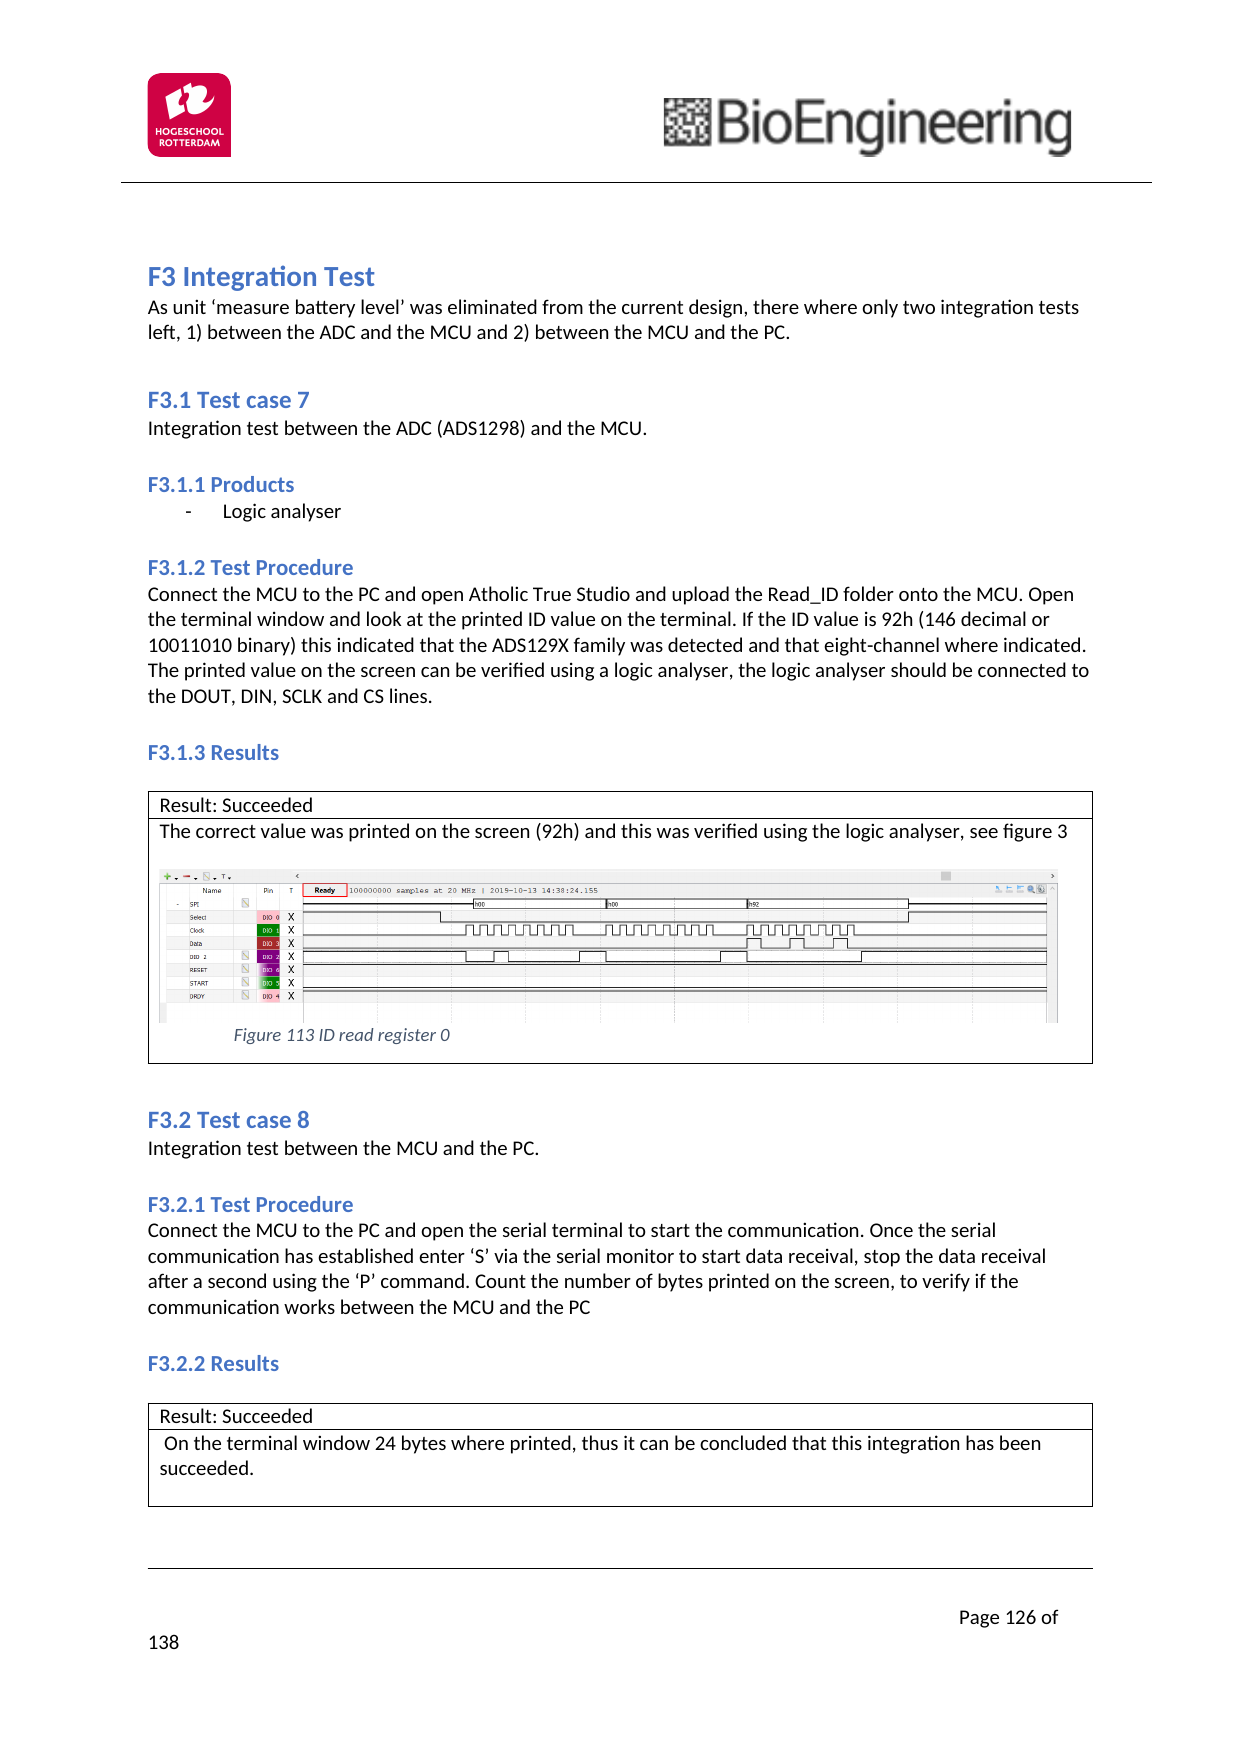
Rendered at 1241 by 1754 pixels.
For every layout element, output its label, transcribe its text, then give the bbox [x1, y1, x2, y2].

subtitle F3 Integration Test [148, 258, 1093, 294]
table_cell On the terminal window 24 bytes where printed, thus it can be concluded that this integration has been succeeded. [149, 1430, 1092, 1506]
table_header Result: Succeeded [149, 1404, 1092, 1429]
text Connect the MCU to the PC and open Atholic True Studio and upload the Read_ID folder onto the MCU. Open the terminal window and look at the printed ID value on the terminal. If the ID value is 92h (146 decimal or 10011010 binary) this indicated that the ADS129X family was detected and that eight-channel where indicated. The printed value on the screen can be verified using a logic analyser, the logic analyser should be connected to the DOUT, DIN, SCLK and CS lines. [148, 581, 1093, 708]
subtitle F3.1.1 Products [148, 470, 1093, 498]
picture [147, 73, 231, 157]
table_header Result: Succeeded [149, 792, 1092, 818]
text As unit ‘measure battery level’ was eliminated from the current design, there where only two integration tests left, 1) between the ADC and the MCU and 2) between the MCU and the PC. [148, 294, 1093, 345]
list Logic analyser [185, 498, 1093, 523]
picture [663, 98, 1072, 157]
subtitle F3.1.2 Test Procedure [148, 553, 1093, 581]
subtitle F3.2 Test case 8 [148, 1104, 1093, 1135]
picture [159, 869, 1059, 1023]
subtitle F3.1 Test case 7 [148, 384, 1093, 415]
table_cell The correct value was printed on the screen (92h) and this was verified using the logic analyser, see figure 3 Figure 113 ID read register 0 [149, 819, 1092, 1063]
text Integration test between the ADC (ADS1298) and the MCU. [148, 415, 1093, 441]
subtitle F3.1.3 Results [148, 738, 1093, 766]
subtitle F3.2.2 Results [148, 1349, 1093, 1377]
text Integration test between the MCU and the PC. [148, 1135, 1093, 1160]
subtitle F3.2.1 Test Procedure [148, 1190, 1093, 1218]
text Connect the MCU to the PC and open the serial terminal to start the communication. Once the serial communication has established enter ‘S’ via the serial monitor to start data receival, stop the data receival after a second using the ‘P’ command. Count the number of bytes printed on the screen, to verify if the communication works between the MCU and the PC [148, 1218, 1093, 1319]
